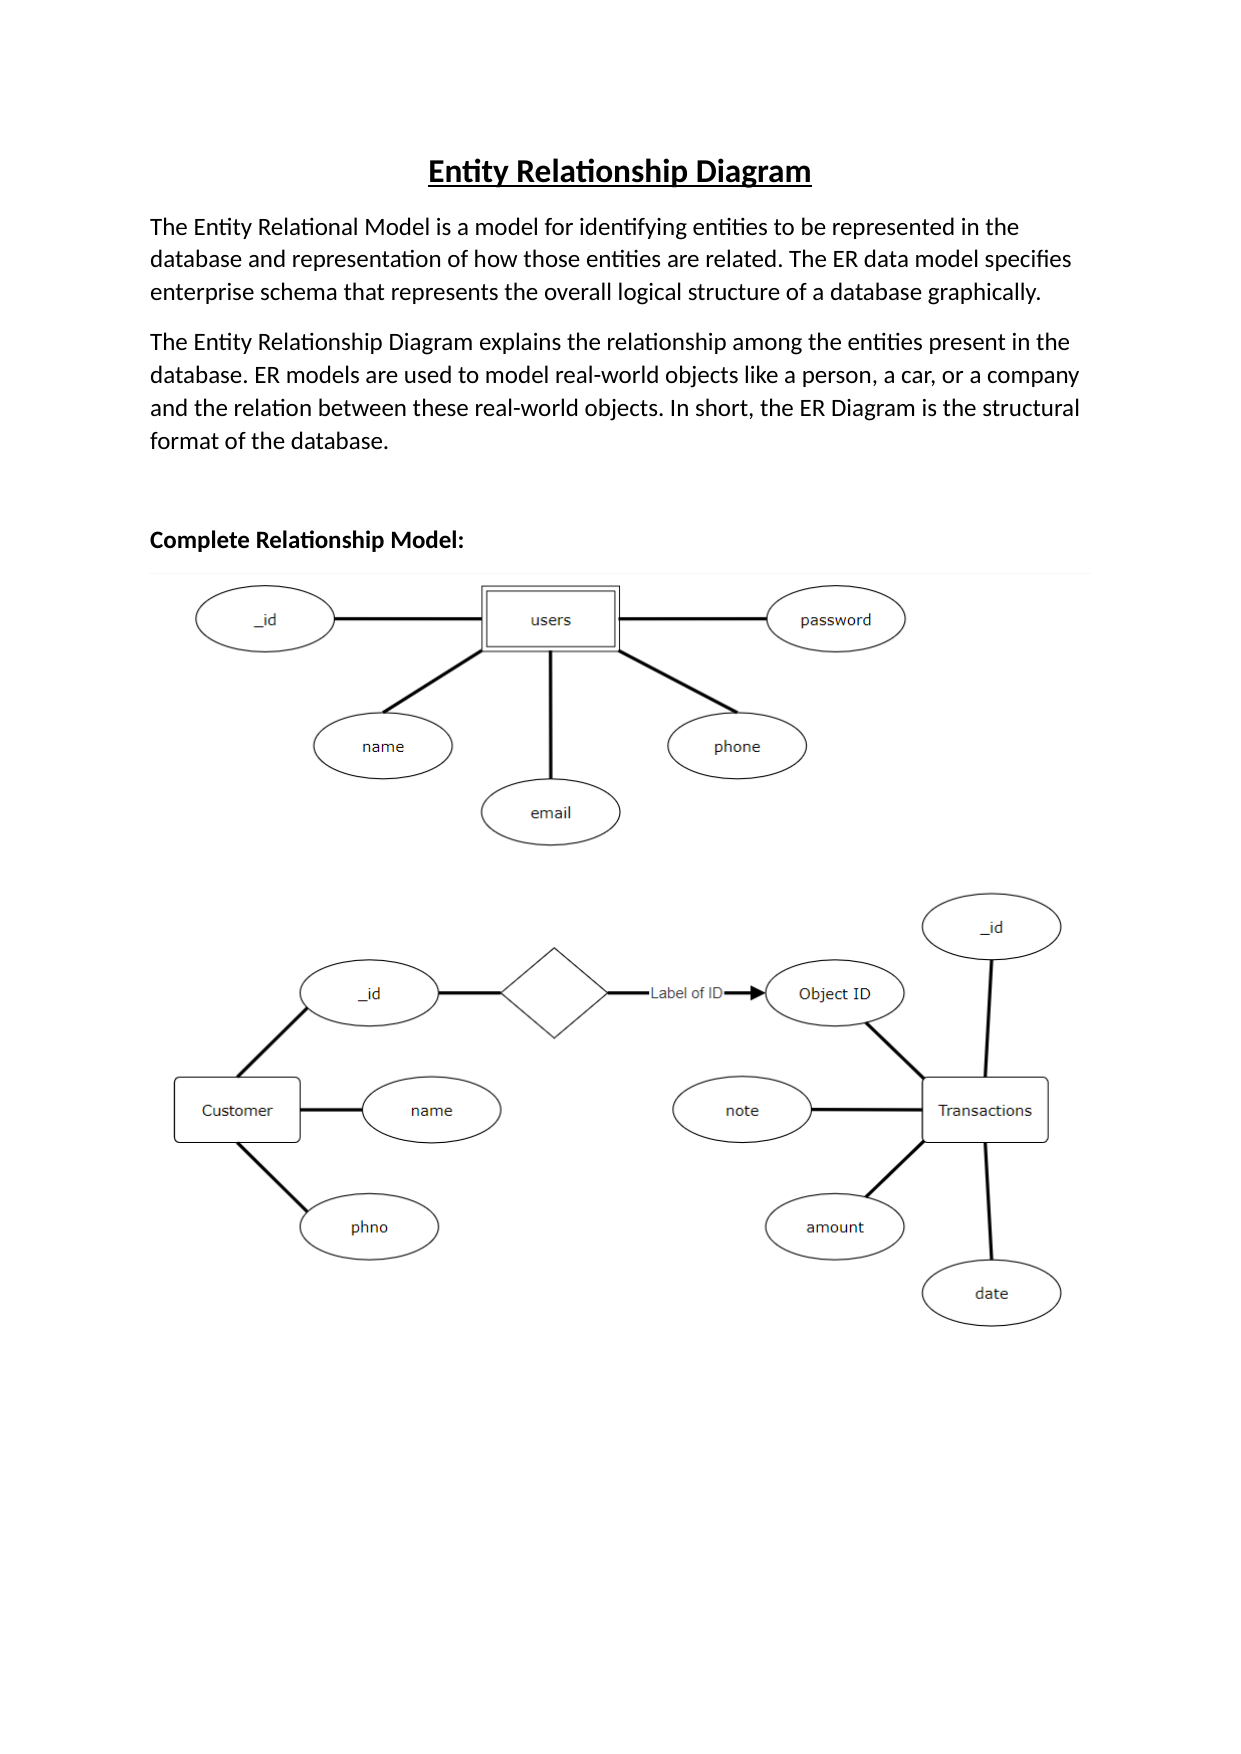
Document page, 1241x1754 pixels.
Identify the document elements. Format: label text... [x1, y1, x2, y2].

text Complete Relationship Model: [150, 524, 1090, 554]
text The Entity Relationship Diagram explains the relationship among the entities present in the database. ER models are used to model real-world objects like a person, a car, or a company and the relation between these real-world objects. In short, the ER Diagram is the structural format of the database. [150, 326, 1090, 455]
picture [150, 573, 1091, 1334]
text The Entity Relational Model is a model for identifying entities to be represented in the database and representation of how those entities are related. The ER data model specifies enterprise schema that represents the overall logical structure of a database graphically. [150, 211, 1090, 307]
text Entity Relationship Diagram [150, 150, 1090, 191]
